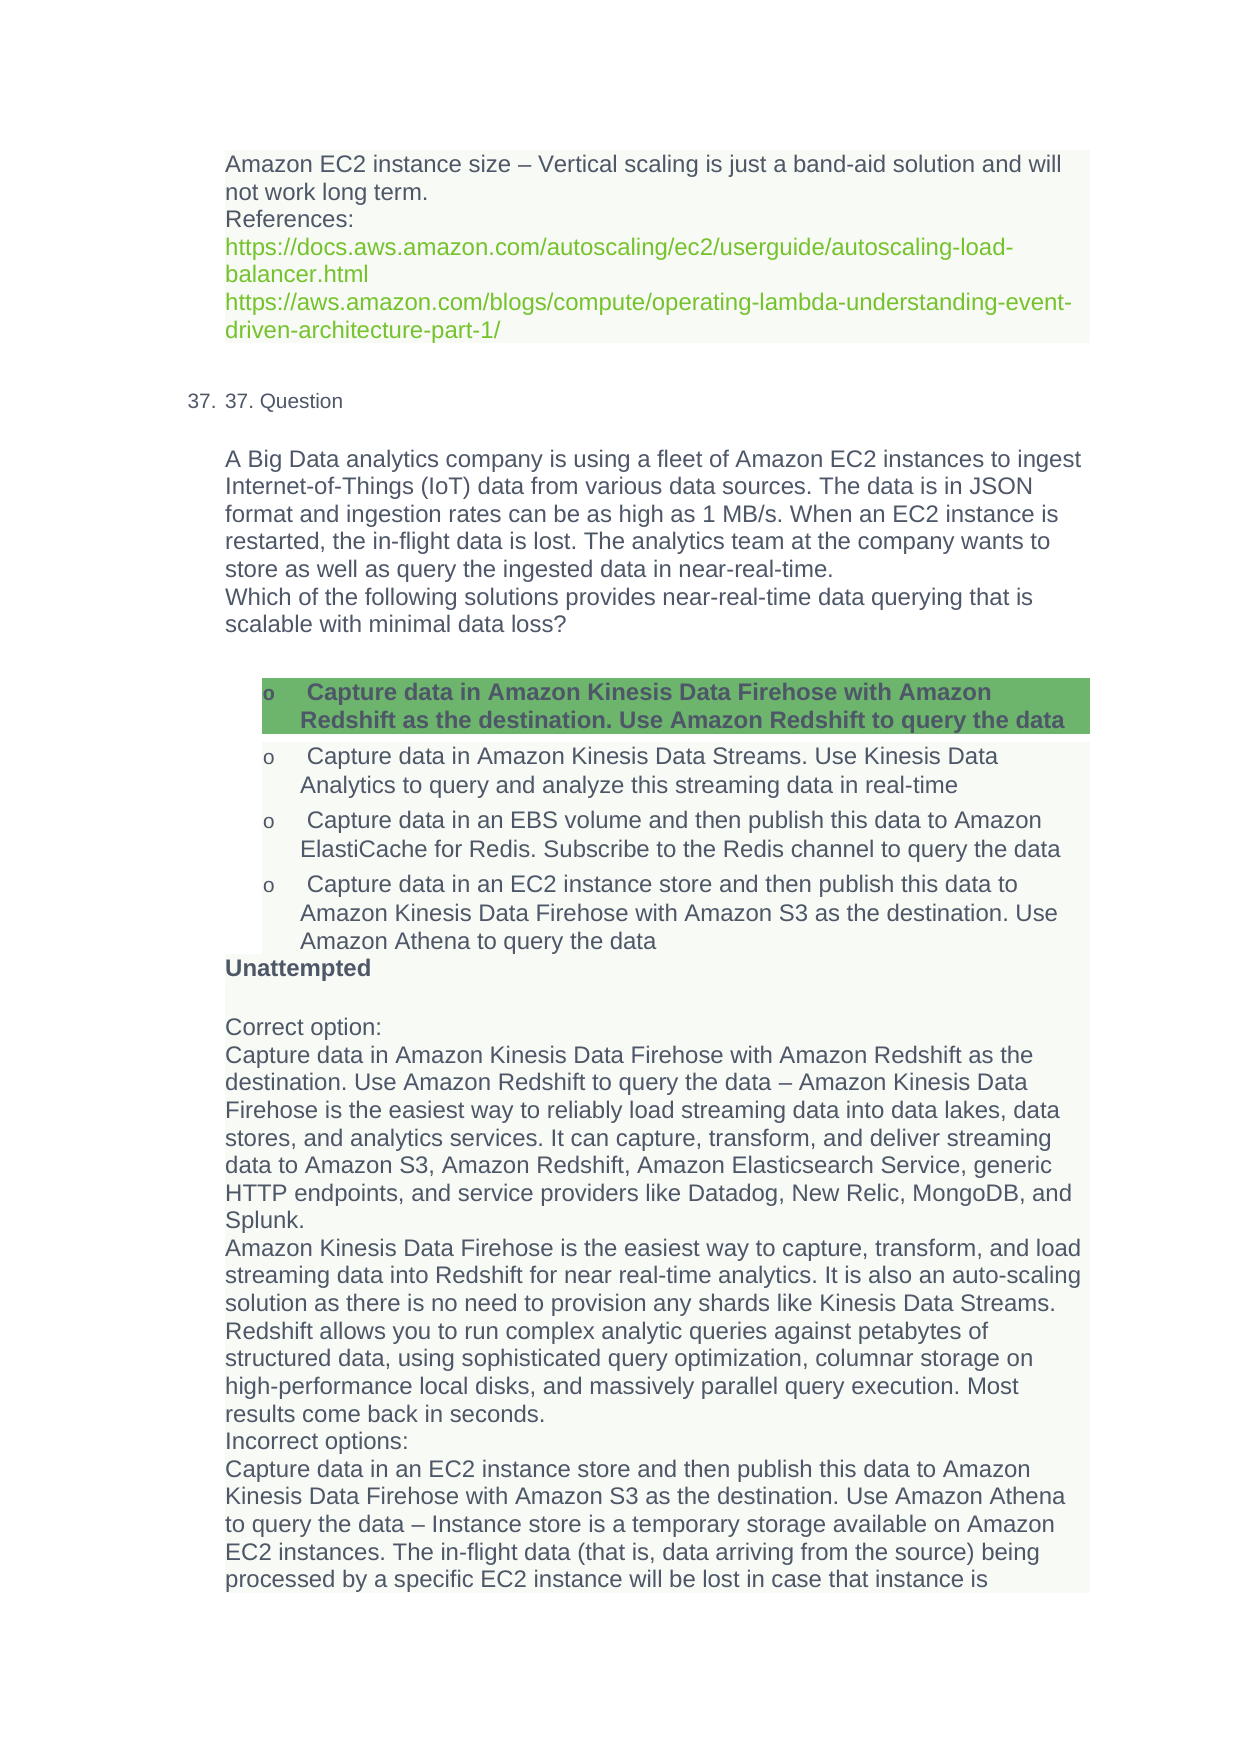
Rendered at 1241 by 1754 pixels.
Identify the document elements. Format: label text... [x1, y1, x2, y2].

list Capture data in Amazon Kinesis Data Streams. Use Kinesis Data Analytics to query and analyze this streaming data in real-time [262, 742, 1090, 798]
text A Big Data analytics company is using a fleet of Amazon EC2 instances to ingest Internet-of-Things (IoT) data from various data sources. The data is in JSON format and ingestion rates can be as high as 1 MB/s. When an EC2 instance is restarted, the in-flight data is lost. The analytics team at the company wants to store as well as query the ingested data in near-real-time. Which of the following solutions provides near-real-time data querying that is scalable with minimal data loss? [225, 444, 1090, 638]
list 37. Question [187, 383, 1090, 413]
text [225, 150, 1090, 343]
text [225, 1013, 1090, 1593]
text Unattempted [225, 954, 1090, 1013]
list Capture data in an EC2 instance store and then publish this data to Amazon Kinesis Data Firehose with Amazon S3 as the destination. Use Amazon Athena to query the data [262, 870, 1090, 954]
list Capture data in Amazon Kinesis Data Firehose with Amazon Redshift as the destination. Use Amazon Redshift to query the data [262, 678, 1090, 734]
list Capture data in an EBS volume and then publish this data to Amazon ElastiCache for Redis. Subscribe to the Redis channel to query the data [262, 806, 1090, 862]
